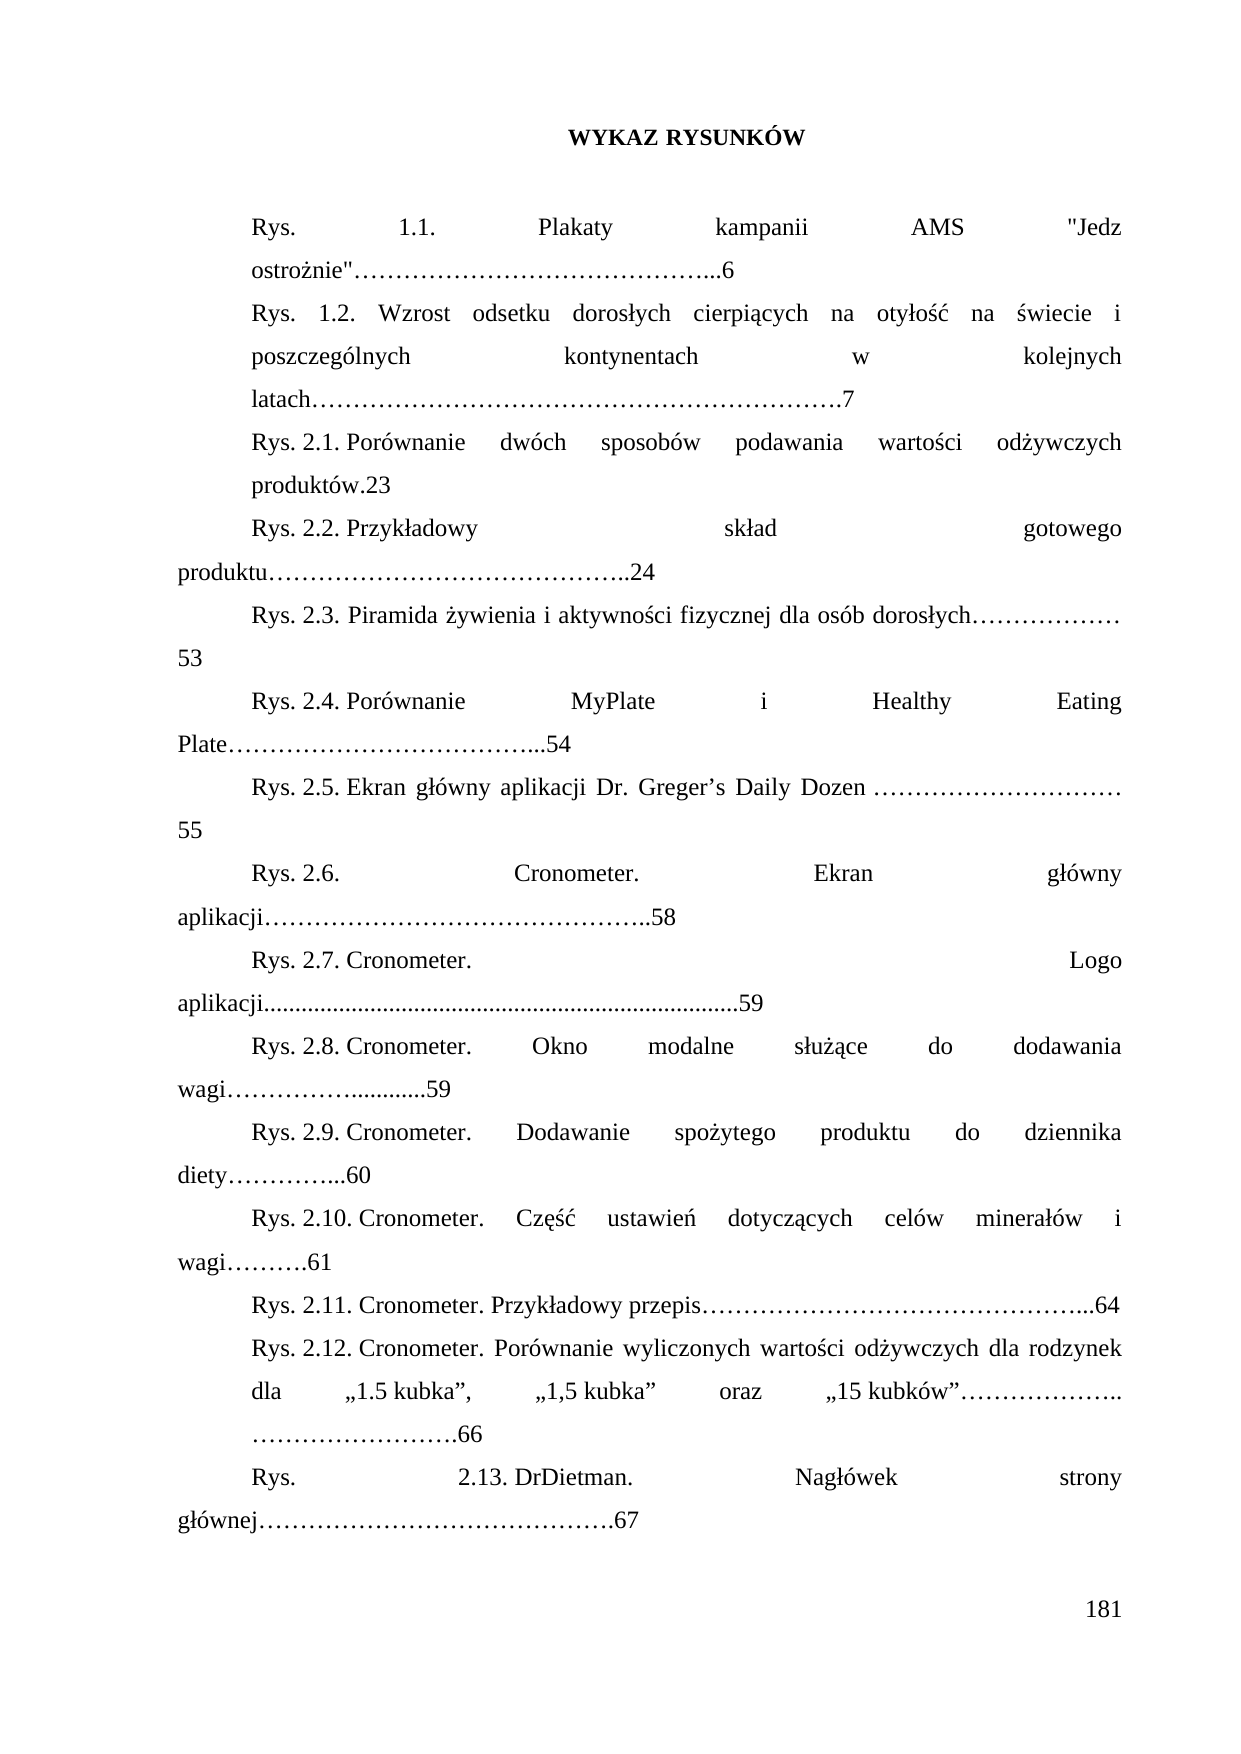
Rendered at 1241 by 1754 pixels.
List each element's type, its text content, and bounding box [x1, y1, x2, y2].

text Rys. 2.7. Cronometer. Logo aplikacji............................................................................59 [177, 945, 1122, 1017]
text Rys. 2.9. Cronometer. Dodawanie spożytego produktu do dziennika diety…………...60 [177, 1117, 1122, 1189]
text Rys. 2.8. Cronometer. Okno modalne służące do dodawania wagi……………............59 [177, 1031, 1122, 1103]
text Rys. 2.3. Piramida żywienia i aktywności fizycznej dla osób dorosłych………………53 [177, 600, 1122, 672]
text Rys. 1.2. Wzrost odsetku dorosłych cierpiących na otyłość na świecie i poszczególnych kontynentach w kolejnych latach……………………………………………………….7 [251, 298, 1122, 413]
text Rys. 2.11. Cronometer. Przykładowy przepis………………………………………...64 [177, 1290, 1122, 1318]
text Rys. 2.4. Porównanie MyPlate i Healthy Eating Plate………………………………...54 [177, 686, 1122, 758]
text Rys. 2.6. Cronometer. Ekran główny aplikacji………………………………………..58 [177, 858, 1122, 930]
text Rys. 2.10. Cronometer. Część ustawień dotyczących celów minerałów i wagi……….61 [177, 1203, 1122, 1275]
text Rys. 2.1. Porównanie dwóch sposobów podawania wartości odżywczych produktów.23 [251, 427, 1122, 499]
text Rys. 2.2. Przykładowy skład gotowego produktu……………………………………..24 [177, 513, 1122, 585]
subtitle wykaz rysunków [177, 118, 1122, 152]
text Rys. 1.1. Plakaty kampanii AMS "Jedz ostrożnie"……………………………………...6 [251, 212, 1122, 283]
text Rys. 2.13. DrDietman. Nagłówek strony głównej…………………………………….67 [177, 1462, 1122, 1534]
text Rys. 2.12. Cronometer. Porównanie wyliczonych wartości odżywczych dla rodzynek dla „1.5 kubka”, „1,5 kubka” oraz „15 kubków”………………..…………………….66 [251, 1333, 1122, 1448]
text Rys. 2.5. Ekran główny aplikacji Dr. Greger’s Daily Dozen …………………………55 [177, 772, 1122, 844]
